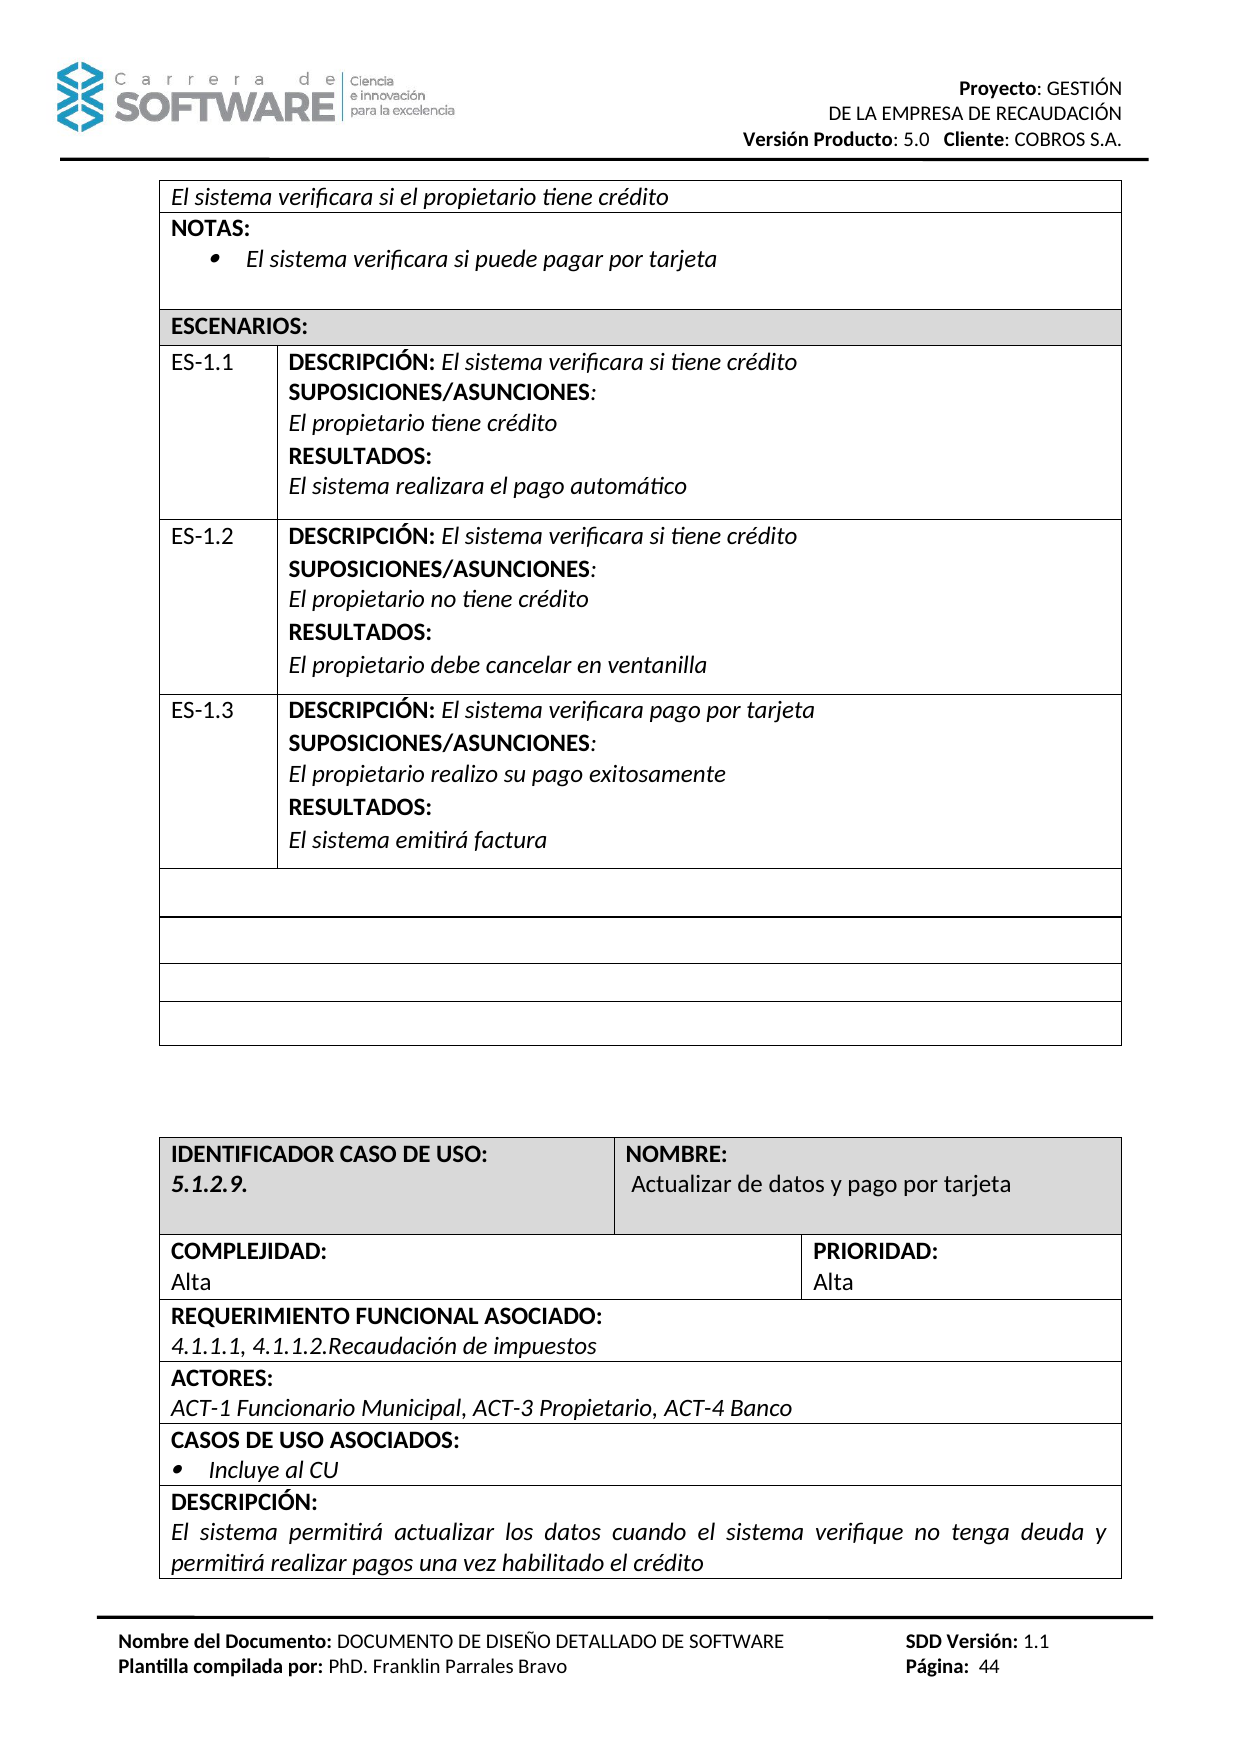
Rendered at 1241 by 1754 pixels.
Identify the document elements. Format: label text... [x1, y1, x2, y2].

table_cell ES-1.1 [160, 346, 277, 519]
table_cell DESCRIPCIÓN: El sistema permitirá actualizar los datos cuando el sistema verifique no tenga deuda y permitirá realizar pagos una vez habilitado el crédito [160, 1486, 1121, 1578]
table_cell DESCRIPCIÓN: El sistema verificara pago por tarjeta SUPOSICIONES/ASUNCIONES: El propietario realizo su pago exitosamente RESULTADOS: El sistema emitirá factura [278, 695, 1121, 868]
table_cell ES-1.2 [160, 520, 277, 693]
picture [46, 46, 461, 154]
table_cell ESCENARIOS: [160, 310, 1121, 345]
table_cell [160, 964, 1121, 1001]
table_cell REQUERIMIENTO FUNCIONAL ASOCIADO: 4.1.1.1, 4.1.1.2.Recaudación de impuestos [160, 1300, 1121, 1361]
table_cell COMPLEJIDAD: Alta [160, 1235, 801, 1299]
table_cell DESCRIPCIÓN: El sistema verificara si el propietario tiene crédito [160, 181, 1121, 212]
table_cell DESCRIPCIÓN: El sistema verificara si tiene crédito SUPOSICIONES/ASUNCIONES: El propietario tiene crédito RESULTADOS: El sistema realizara el pago automático [278, 346, 1121, 519]
table_cell CASOS DE USO ASOCIADOS: Incluye al CU [160, 1424, 1121, 1485]
table_cell DESCRIPCIÓN: El sistema verificara si tiene crédito SUPOSICIONES/ASUNCIONES: El propietario no tiene crédito RESULTADOS: El propietario debe cancelar en ventanilla [278, 520, 1121, 693]
table_cell PRIORIDAD: Alta [802, 1235, 1121, 1299]
table_cell ES-1.3 [160, 695, 277, 868]
table_cell [160, 869, 1121, 916]
table_header IDENTIFICADOR CASO DE USO: 5.1.2.9. [160, 1138, 614, 1234]
table_cell ACTORES: ACT-1 Funcionario Municipal, ACT-3 Propietario, ACT-4 Banco [160, 1362, 1121, 1423]
table_header NOMBRE: Actualizar de datos y pago por tarjeta [615, 1138, 1121, 1234]
table_cell [160, 918, 1121, 963]
table_cell NOTAS: El sistema verificara si puede pagar por tarjeta [160, 213, 1121, 309]
table_cell [160, 1002, 1121, 1044]
